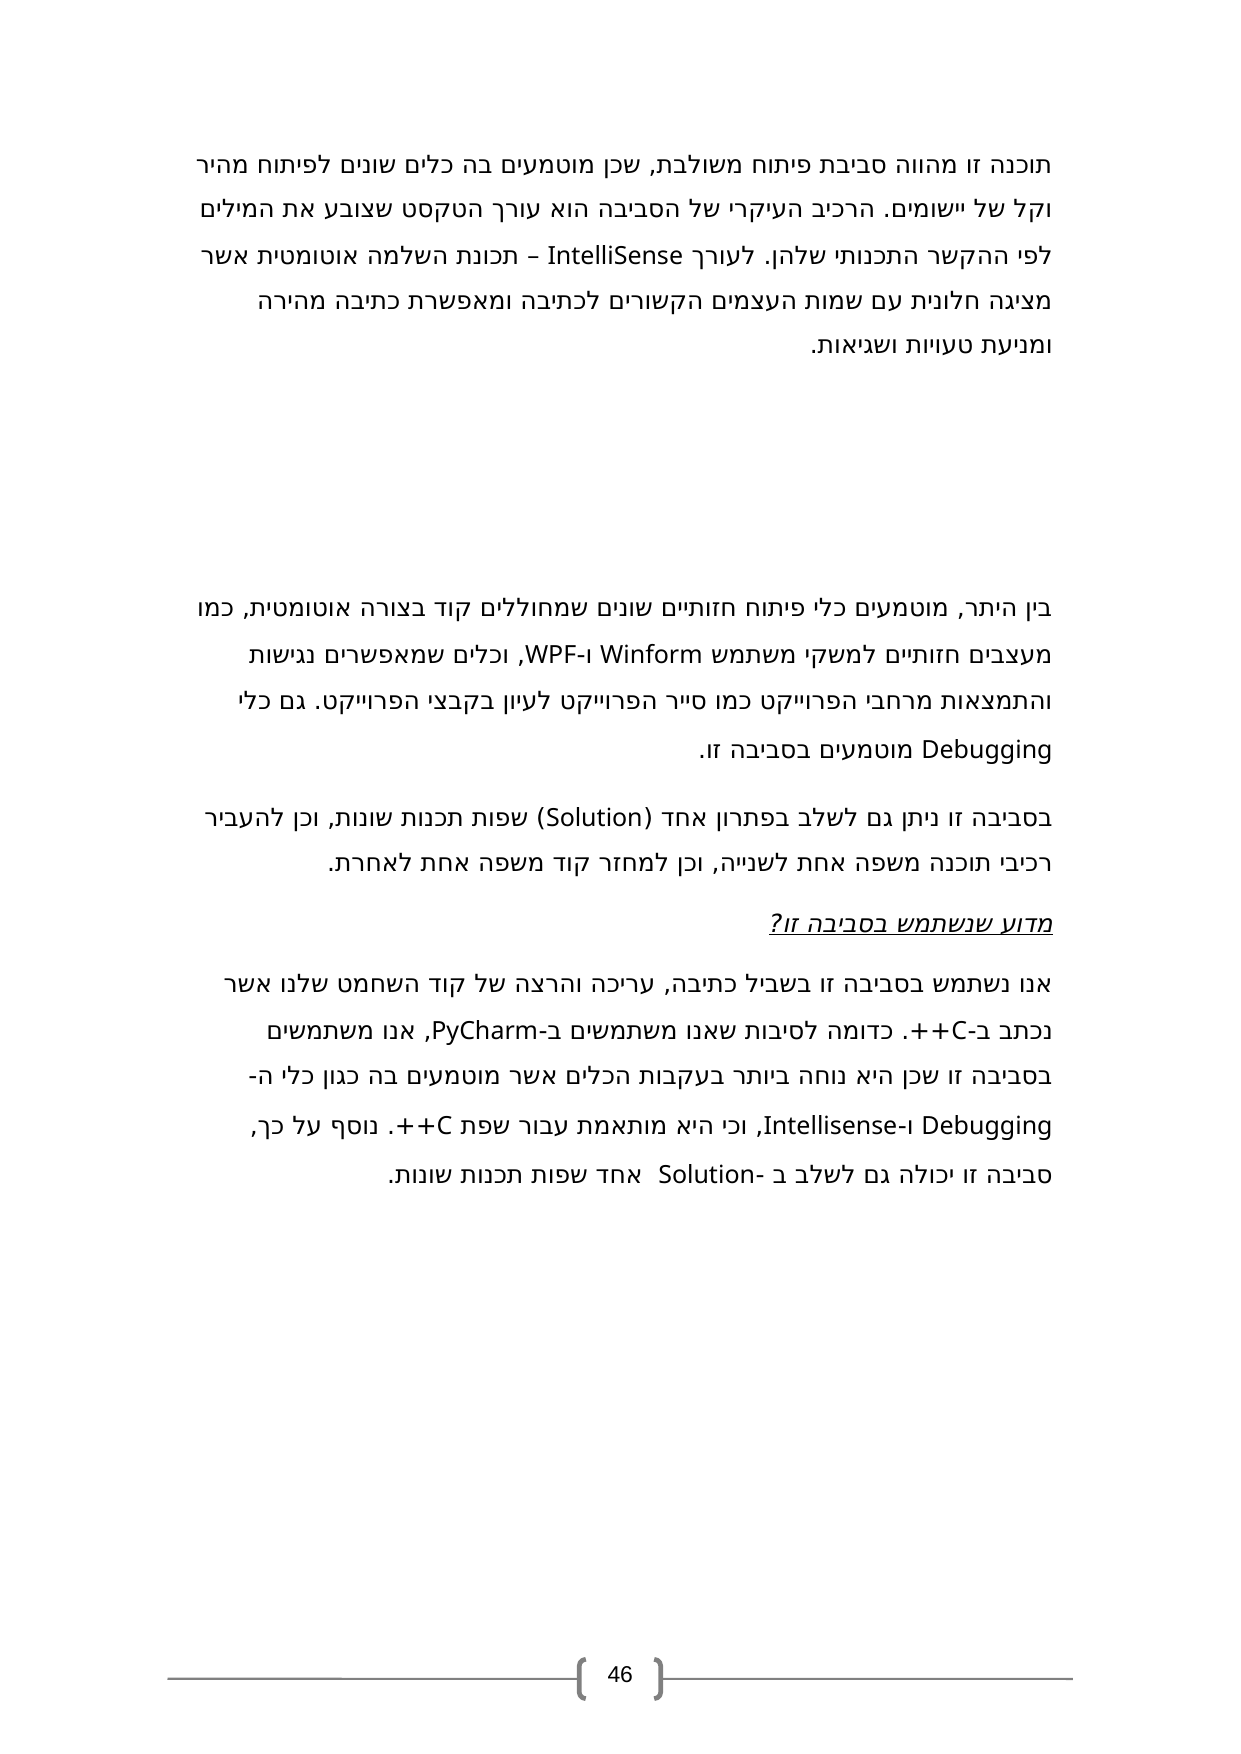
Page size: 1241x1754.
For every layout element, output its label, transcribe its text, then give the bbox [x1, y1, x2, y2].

text אנו נשתמש בסביבה זו בשביל כתיבה, עריכה והרצה של קוד השחמט שלנו אשר נכתב ב-C++. כדומה לסיבות שאנו משתמשים ב-PyCharm, אנו משתמשים בסביבה זו שכן היא נוחה ביותר בעקבות הכלים אשר מוטמעים בה כגון כלי ה-Debugging ו-Intellisense, וכי היא מותאמת עבור שפת C++. נוסף על כך, סביבה זו יכולה גם לשלב ב -Solution אחד שפות תכנות שונות. [187, 969, 1053, 1190]
text מדוע שנשתמש בסביבה זו? [187, 909, 1053, 938]
text בין היתר, מוטמעים כלי פיתוח חזותיים שונים שמחוללים קוד בצורה אוטומטית, כמו מעצבים חזותיים למשקי משתמש Winform ו-WPF, וכלים שמאפשרים נגישות והתמצאות מרחבי הפרוייקט כמו סייר הפרוייקט לעיון בקבצי הפרוייקט. גם כלי Debugging מוטמעים בסביבה זו. [187, 593, 1053, 766]
text בסביבה זו ניתן גם לשלב בפתרון אחד (Solution) שפות תכנות שונות, וכן להעביר רכיבי תוכנה משפה אחת לשנייה, וכן למחזר קוד משפה אחת לאחרת. [187, 800, 1053, 877]
text תוכנה זו מהווה סביבת פיתוח משולבת, שכן מוטמעים בה כלים שונים לפיתוח מהיר וקל של יישומים. הרכיב העיקרי של הסביבה הוא עורך הטקסט שצובע את המילים לפי ההקשר התכנותי שלהן. לעורך IntelliSense – תכונת השלמה אוטומטית אשר מציגה חלונית עם שמות העצמים הקשורים לכתיבה ומאפשרת כתיבה מהירה ומניעת טעויות ושגיאות. [187, 150, 1053, 359]
